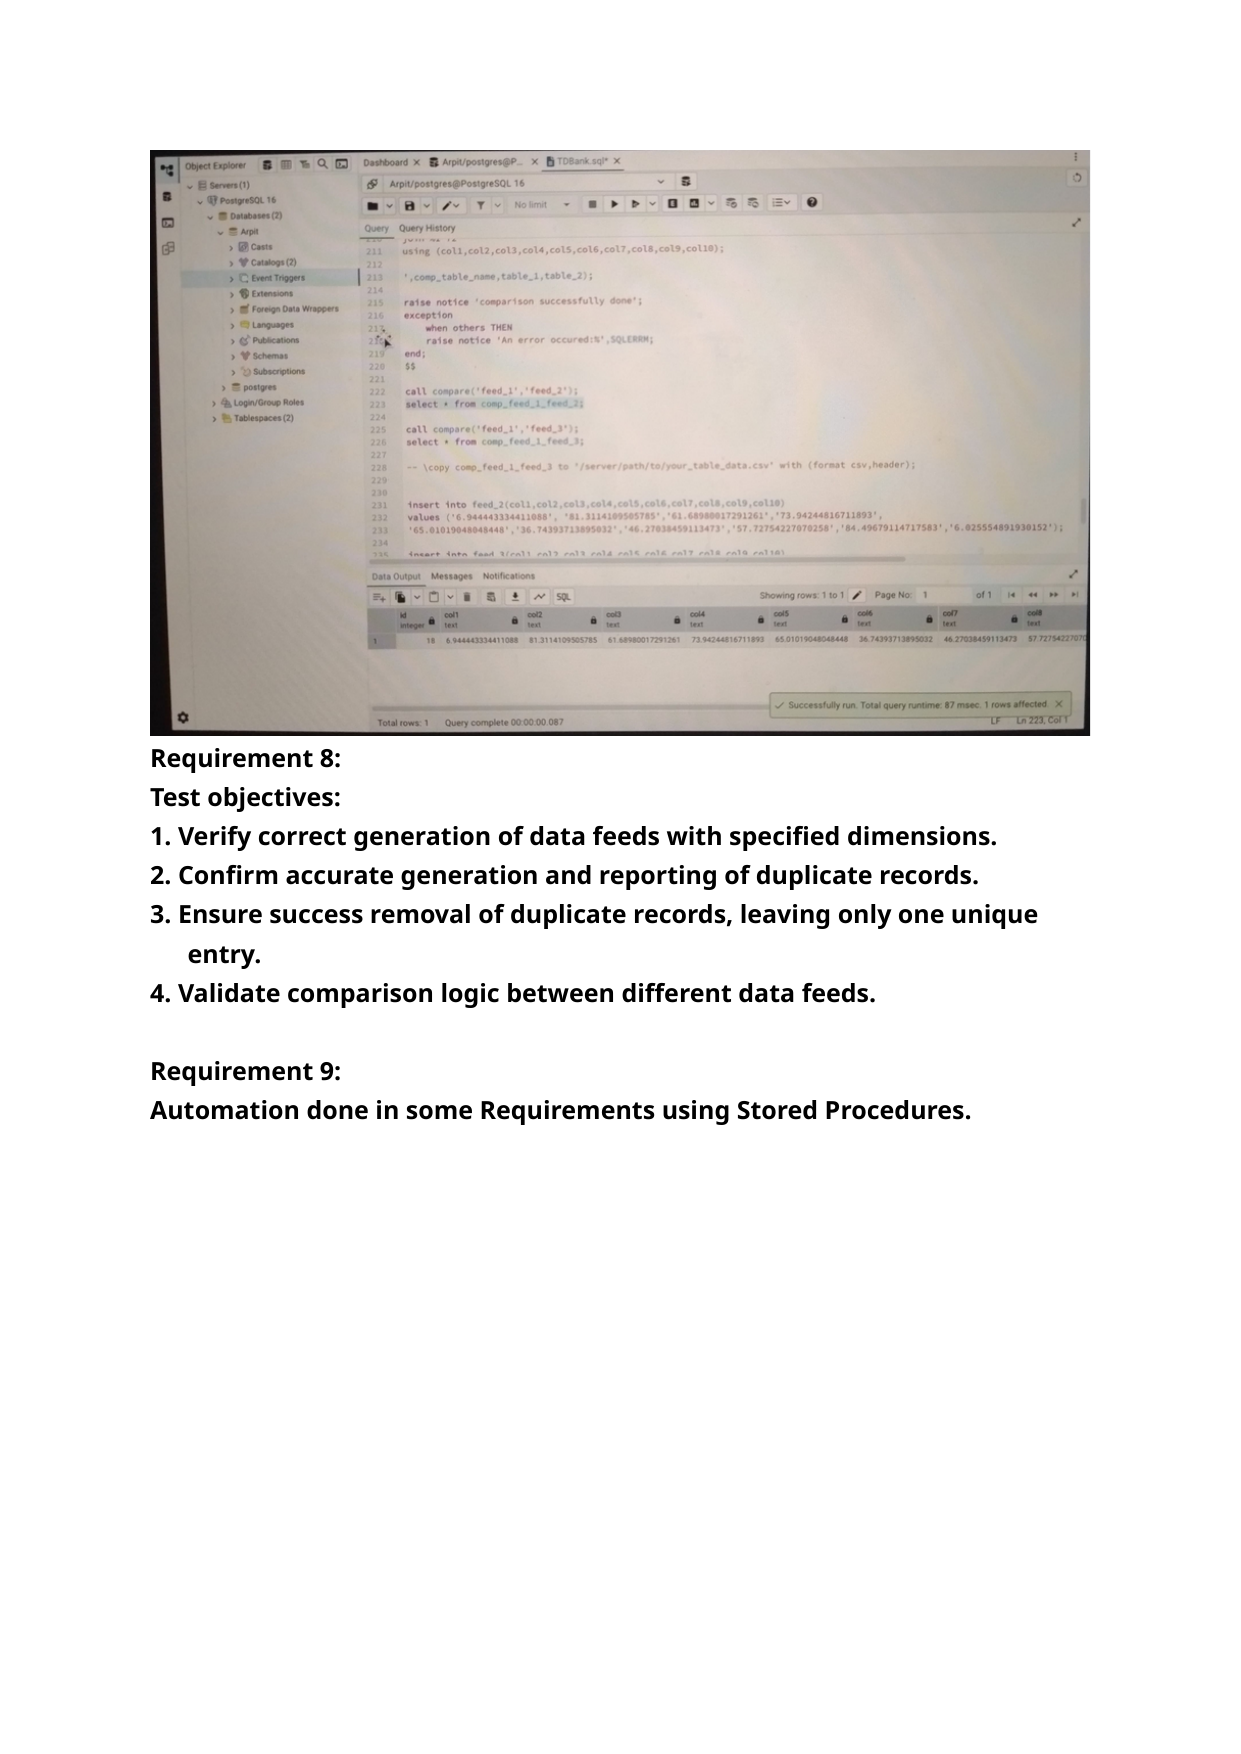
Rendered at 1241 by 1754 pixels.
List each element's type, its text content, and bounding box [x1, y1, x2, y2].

list 4. Validate comparison logic between different data feeds. [150, 975, 1090, 1009]
list 3. Ensure success removal of duplicate records, leaving only one unique entry. [150, 897, 1090, 970]
list Requirement 8: [150, 740, 1090, 774]
list 1. Verify correct generation of data feeds with specified dimensions. [150, 819, 1090, 853]
picture [150, 150, 1091, 736]
list Requirement 9: [150, 1054, 1090, 1088]
list Automation done in some Requirements using Stored Procedures. [150, 1093, 1090, 1127]
list Test objectives: [150, 779, 1090, 814]
list 2. Confirm accurate generation and reporting of duplicate records. [150, 858, 1090, 892]
